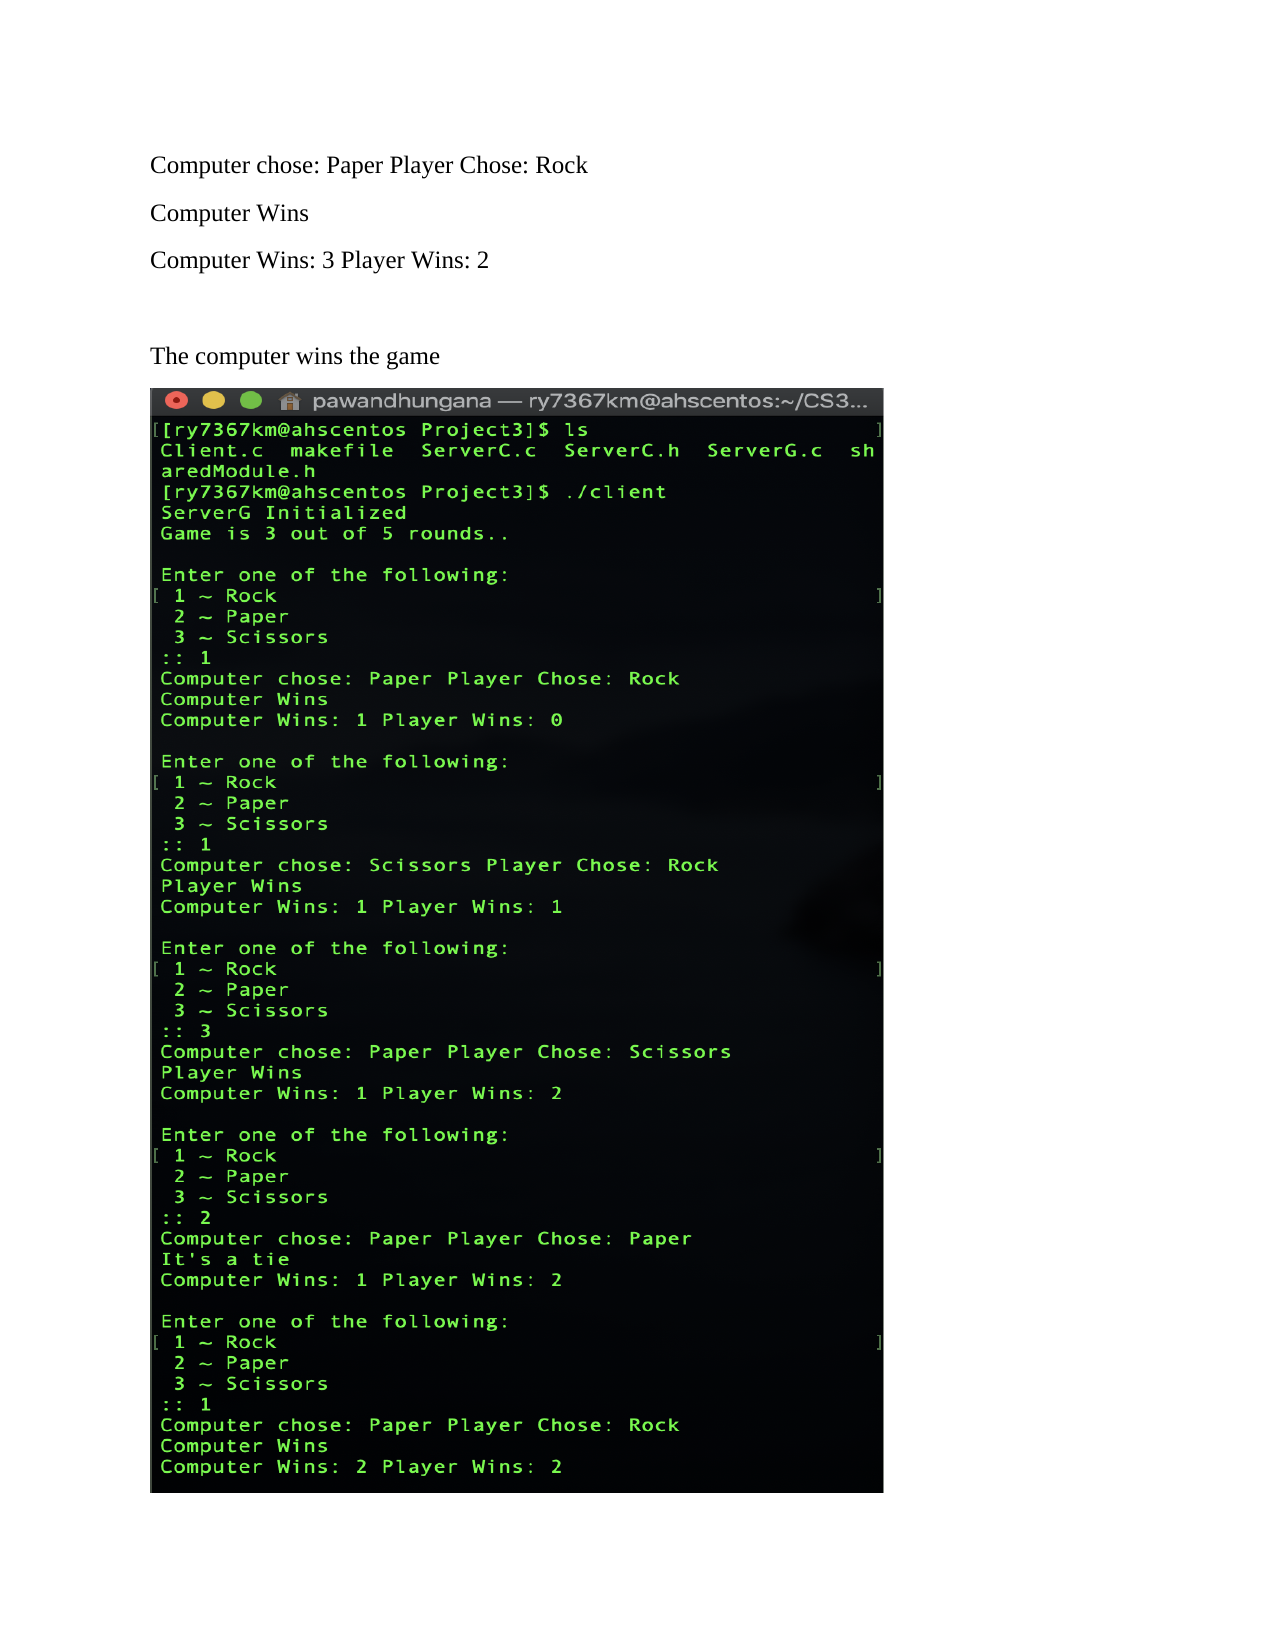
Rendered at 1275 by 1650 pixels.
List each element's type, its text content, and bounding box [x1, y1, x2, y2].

text Computer chose: Paper Player Chose: Rock [150, 150, 1125, 179]
picture [150, 388, 884, 1493]
text The computer wins the game [150, 341, 1125, 369]
text Computer Wins [150, 198, 1125, 226]
text Computer Wins: 3 Player Wins: 2 [150, 245, 1125, 274]
